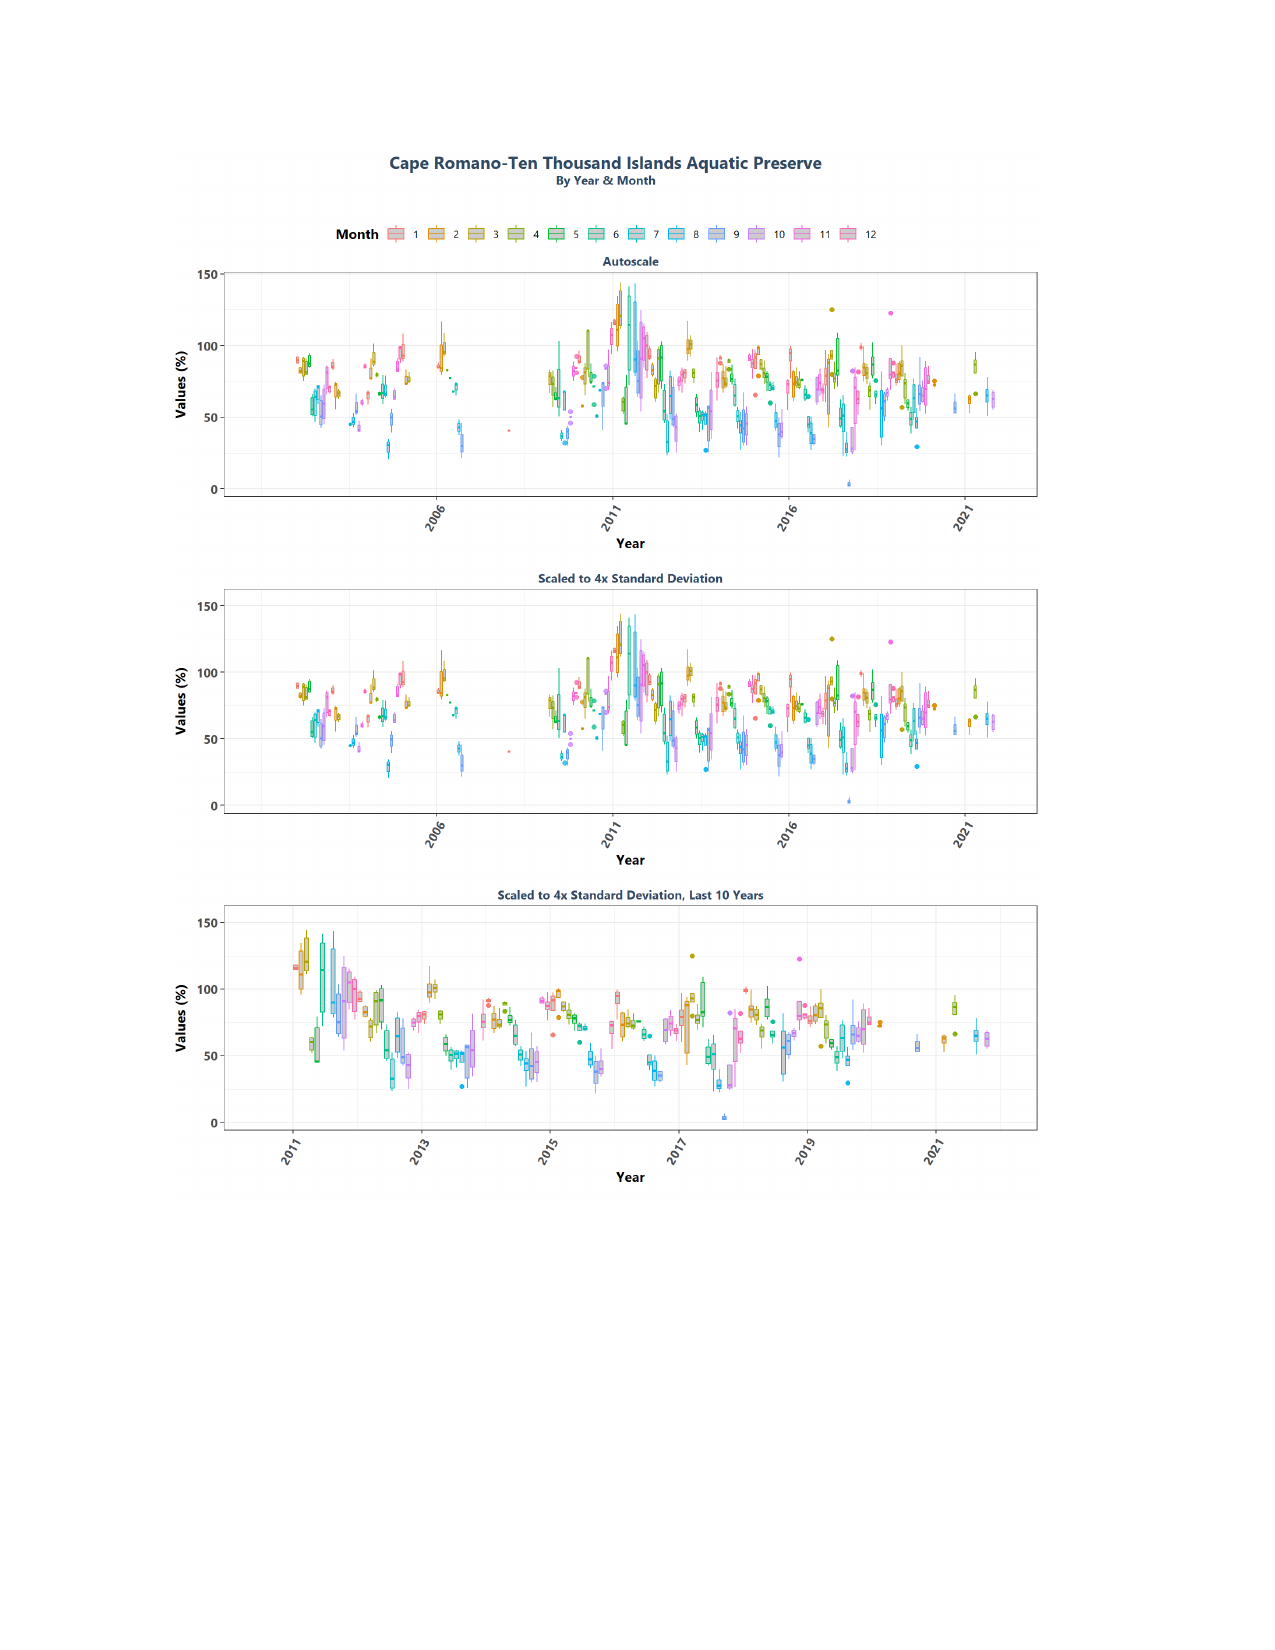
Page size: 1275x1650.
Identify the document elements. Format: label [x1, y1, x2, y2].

picture [168, 150, 1044, 1200]
